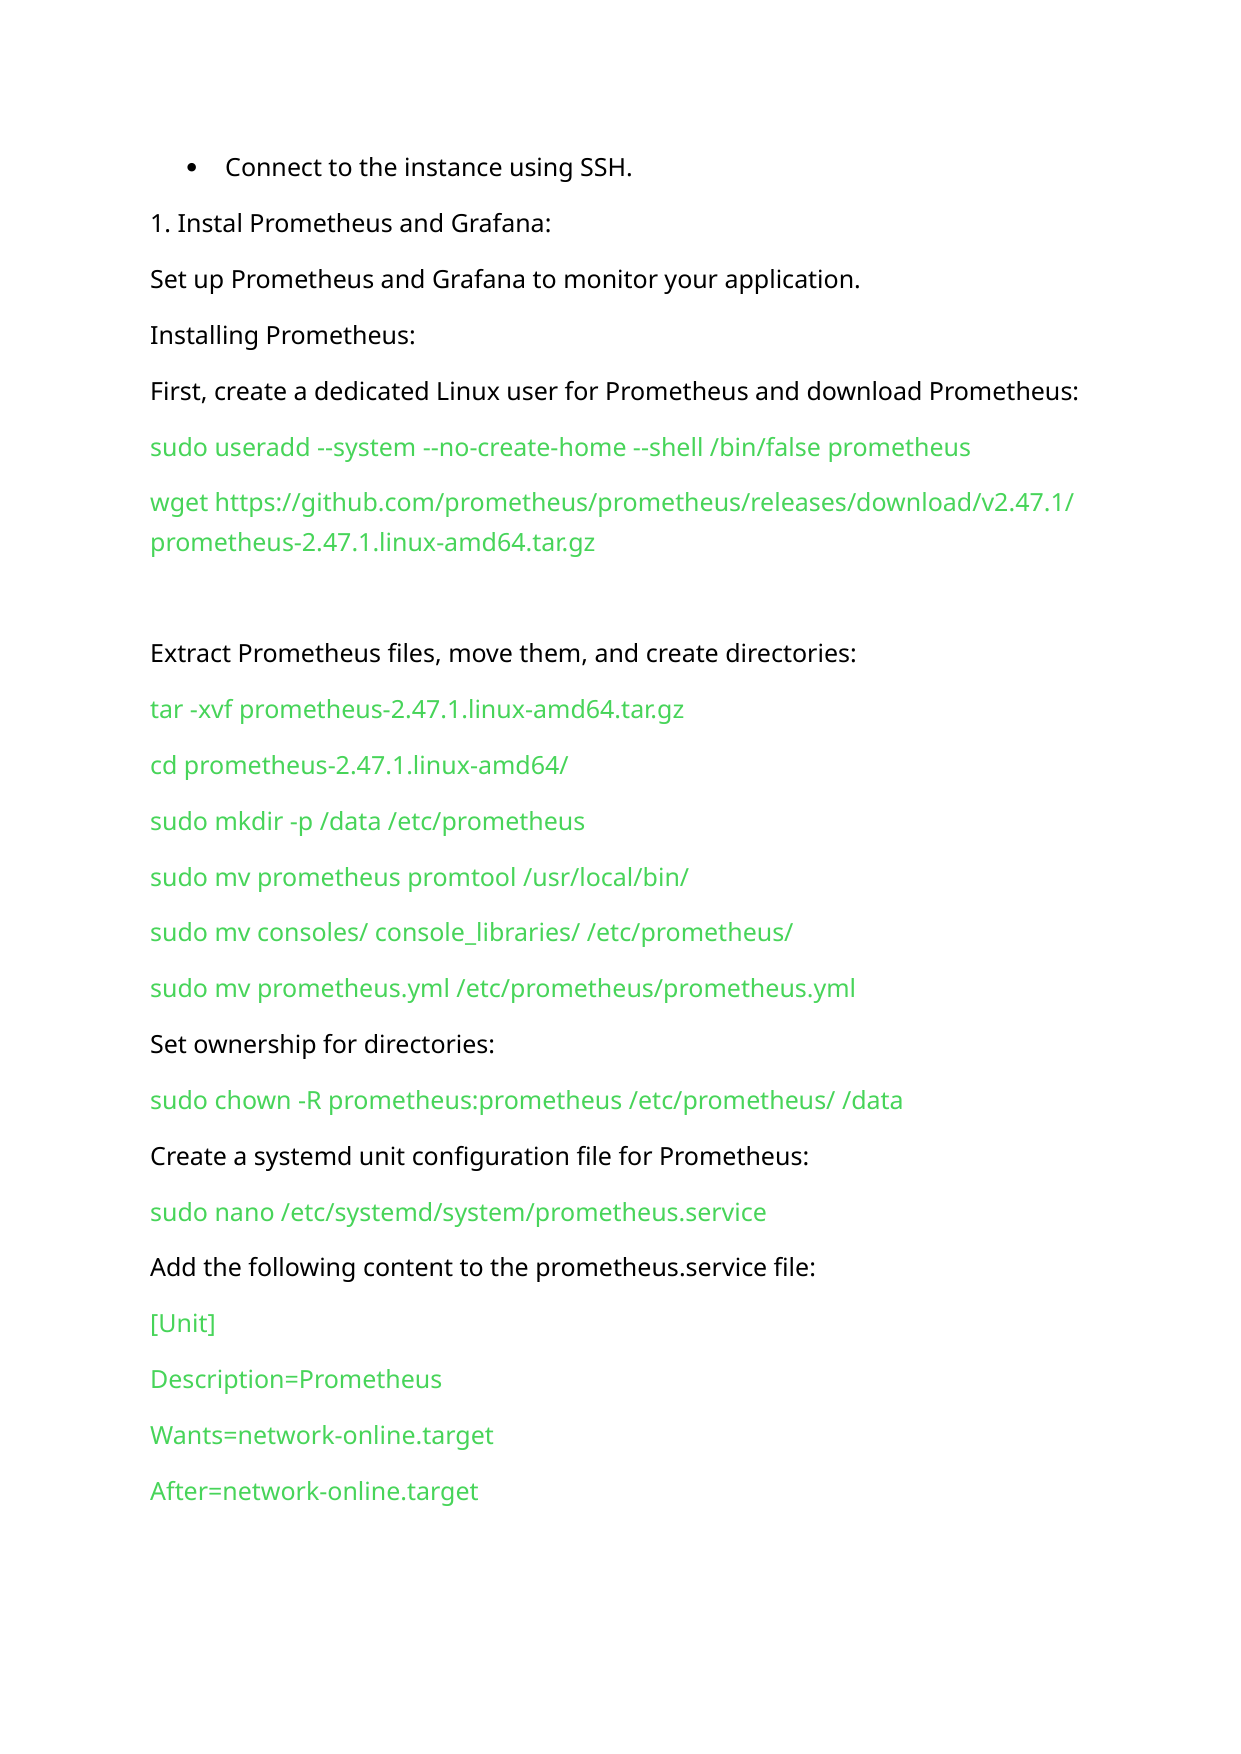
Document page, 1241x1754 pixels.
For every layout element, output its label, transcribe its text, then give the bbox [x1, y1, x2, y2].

list Connect to the instance using SSH. [187, 150, 1090, 184]
text sudo mv consoles/ console_libraries/ /etc/prometheus/ [150, 915, 1090, 949]
text First, create a dedicated Linux user for Prometheus and download Prometheus: [150, 373, 1090, 407]
text Set up Prometheus and Grafana to monitor your application. [150, 262, 1090, 296]
text sudo mv prometheus.yml /etc/prometheus/prometheus.yml [150, 971, 1090, 1005]
text sudo useradd --system --no-create-home --shell /bin/false prometheus [150, 429, 1090, 463]
text cd prometheus-2.47.1.linux-amd64/ [150, 747, 1090, 782]
text Add the following content to the prometheus.service file: [150, 1250, 1090, 1284]
text Wants=network-online.target [150, 1417, 1090, 1452]
text Create a systemd unit configuration file for Prometheus: [150, 1138, 1090, 1172]
text Installing Prometheus: [150, 317, 1090, 352]
text sudo mv prometheus promtool /usr/local/bin/ [150, 859, 1090, 893]
text wget https://github.com/prometheus/prometheus/releases/download/v2.47.1/prometheus-2.47.1.linux-amd64.tar.gz [150, 485, 1090, 558]
text After=network-online.target [150, 1473, 1090, 1507]
text Set ownership for directories: [150, 1027, 1090, 1061]
text Description=Prometheus [150, 1362, 1090, 1396]
text 1. Instal Prometheus and Grafana: [150, 206, 1090, 240]
text sudo nano /etc/systemd/system/prometheus.service [150, 1194, 1090, 1228]
text [Unit] [150, 1306, 1090, 1340]
text Extract Prometheus files, move them, and create directories: [150, 636, 1090, 670]
text sudo chown -R prometheus:prometheus /etc/prometheus/ /data [150, 1082, 1090, 1117]
text sudo mkdir -p /data /etc/prometheus [150, 803, 1090, 837]
text tar -xvf prometheus-2.47.1.linux-amd64.tar.gz [150, 692, 1090, 726]
